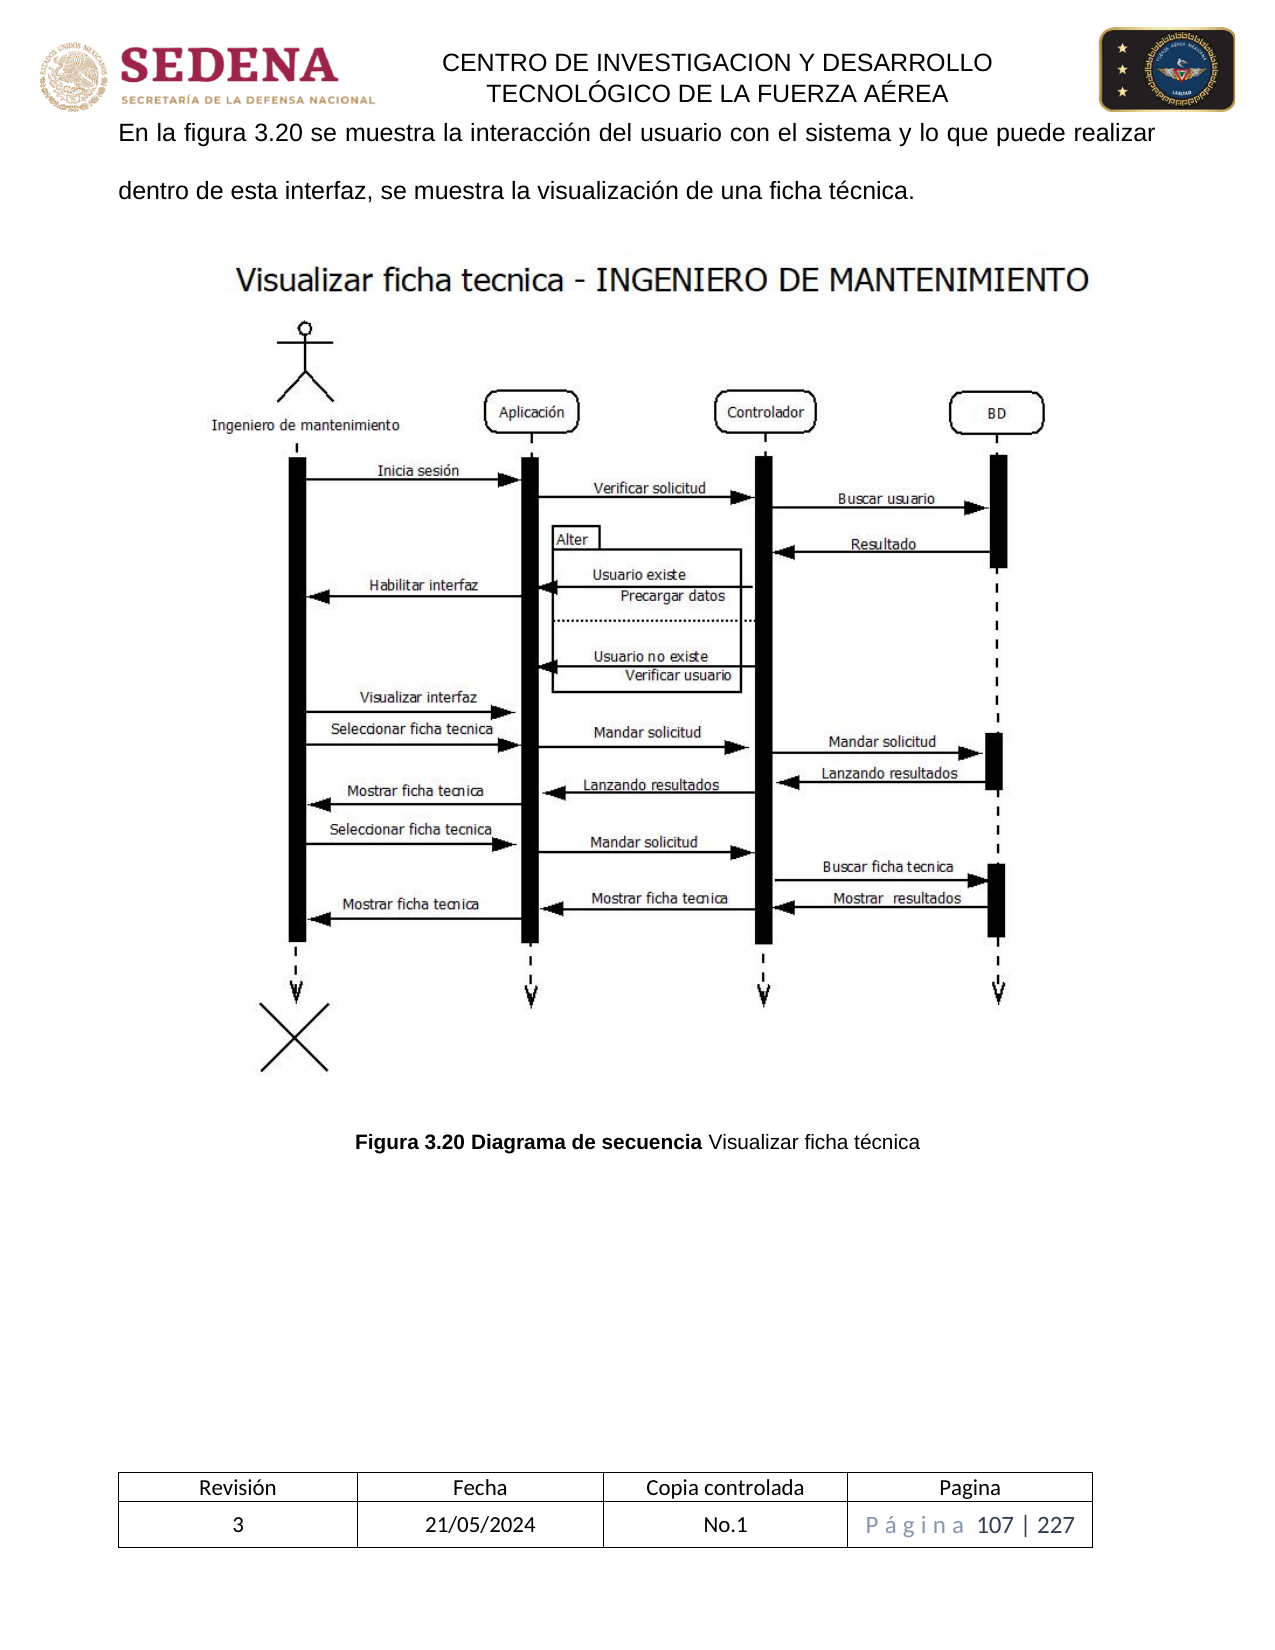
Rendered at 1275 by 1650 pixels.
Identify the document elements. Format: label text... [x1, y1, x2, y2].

picture [183, 240, 1092, 1085]
text En la figura 3.20 se muestra la interacción del usuario con el sistema y lo que puede realizar dentro de esta interfaz, se muestra la visualización de una ficha técnica. [118, 118, 1157, 204]
picture [39, 27, 1236, 112]
